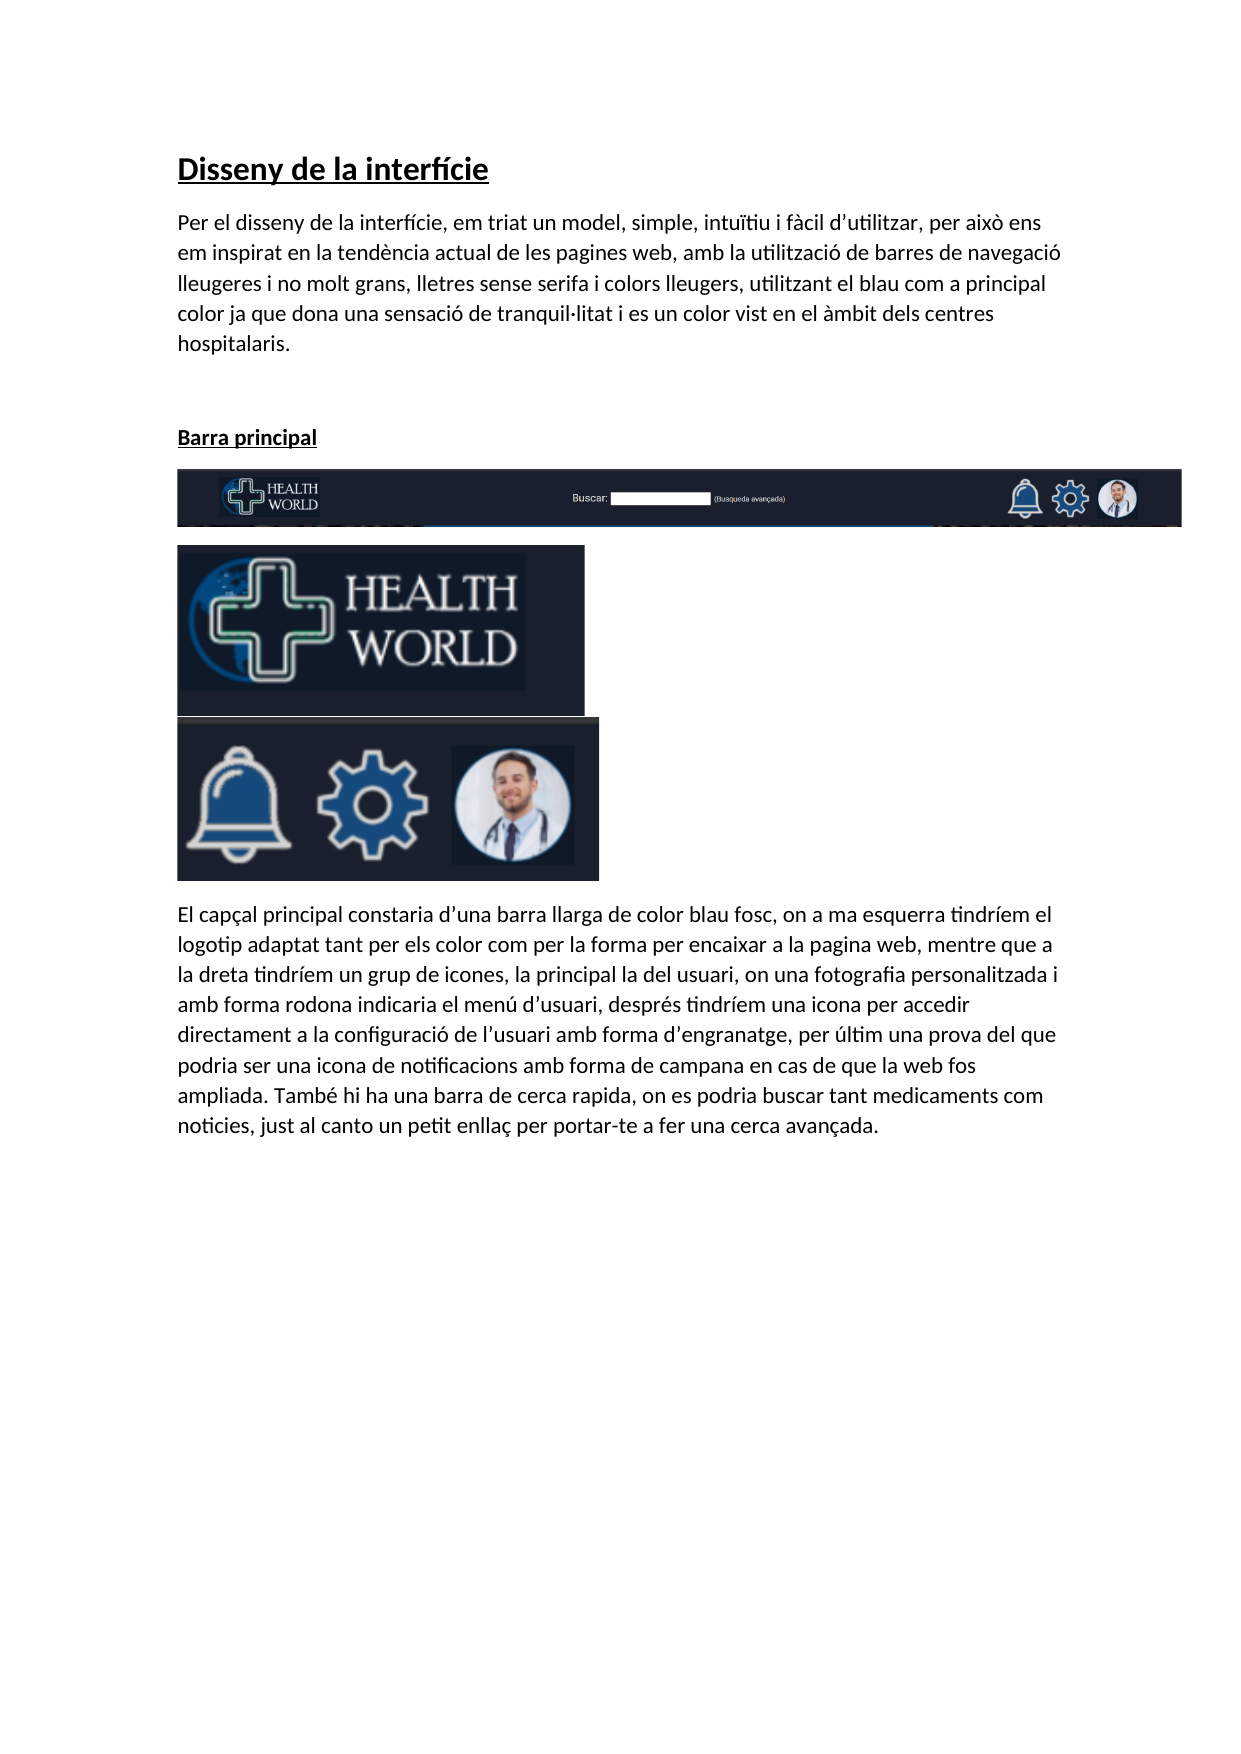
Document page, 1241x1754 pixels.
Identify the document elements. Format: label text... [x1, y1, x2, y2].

text Disseny de la interfície [177, 148, 1063, 188]
picture [177, 545, 585, 716]
text Barra principal [177, 423, 1063, 451]
text El capçal principal constaria d’una barra llarga de color blau fosc, on a ma esquerra tindríem el logotip adaptat tant per els color com per la forma per encaixar a la pagina web, mentre que a la dreta tindríem un grup de icones, la principal la del usuari, on una fotografia personalitzada i amb forma rodona indicaria el menú d’usuari, després tindríem una icona per accedir directament a la configuració de l’usuari amb forma d’engranatge, per últim una prova del que podria ser una icona de notificacions amb forma de campana en cas de que la web fos ampliada. També hi ha una barra de cerca rapida, on es podria buscar tant medicaments com noticies, just al canto un petit enllaç per portar-te a fer una cerca avançada. [177, 900, 1063, 1139]
text Per el disseny de la interfície, em triat un model, simple, intuïtiu i fàcil d’utilitzar, per això ens em inspirat en la tendència actual de les pagines web, amb la utilització de barres de navegació lleugeres i no molt grans, lletres sense serifa i colors lleugers, utilitzant el blau com a principal color ja que dona una sensació de tranquil·litat i es un color vist en el àmbit dels centres hospitalaris. [177, 208, 1063, 357]
picture [177, 469, 1182, 527]
picture [177, 717, 600, 881]
